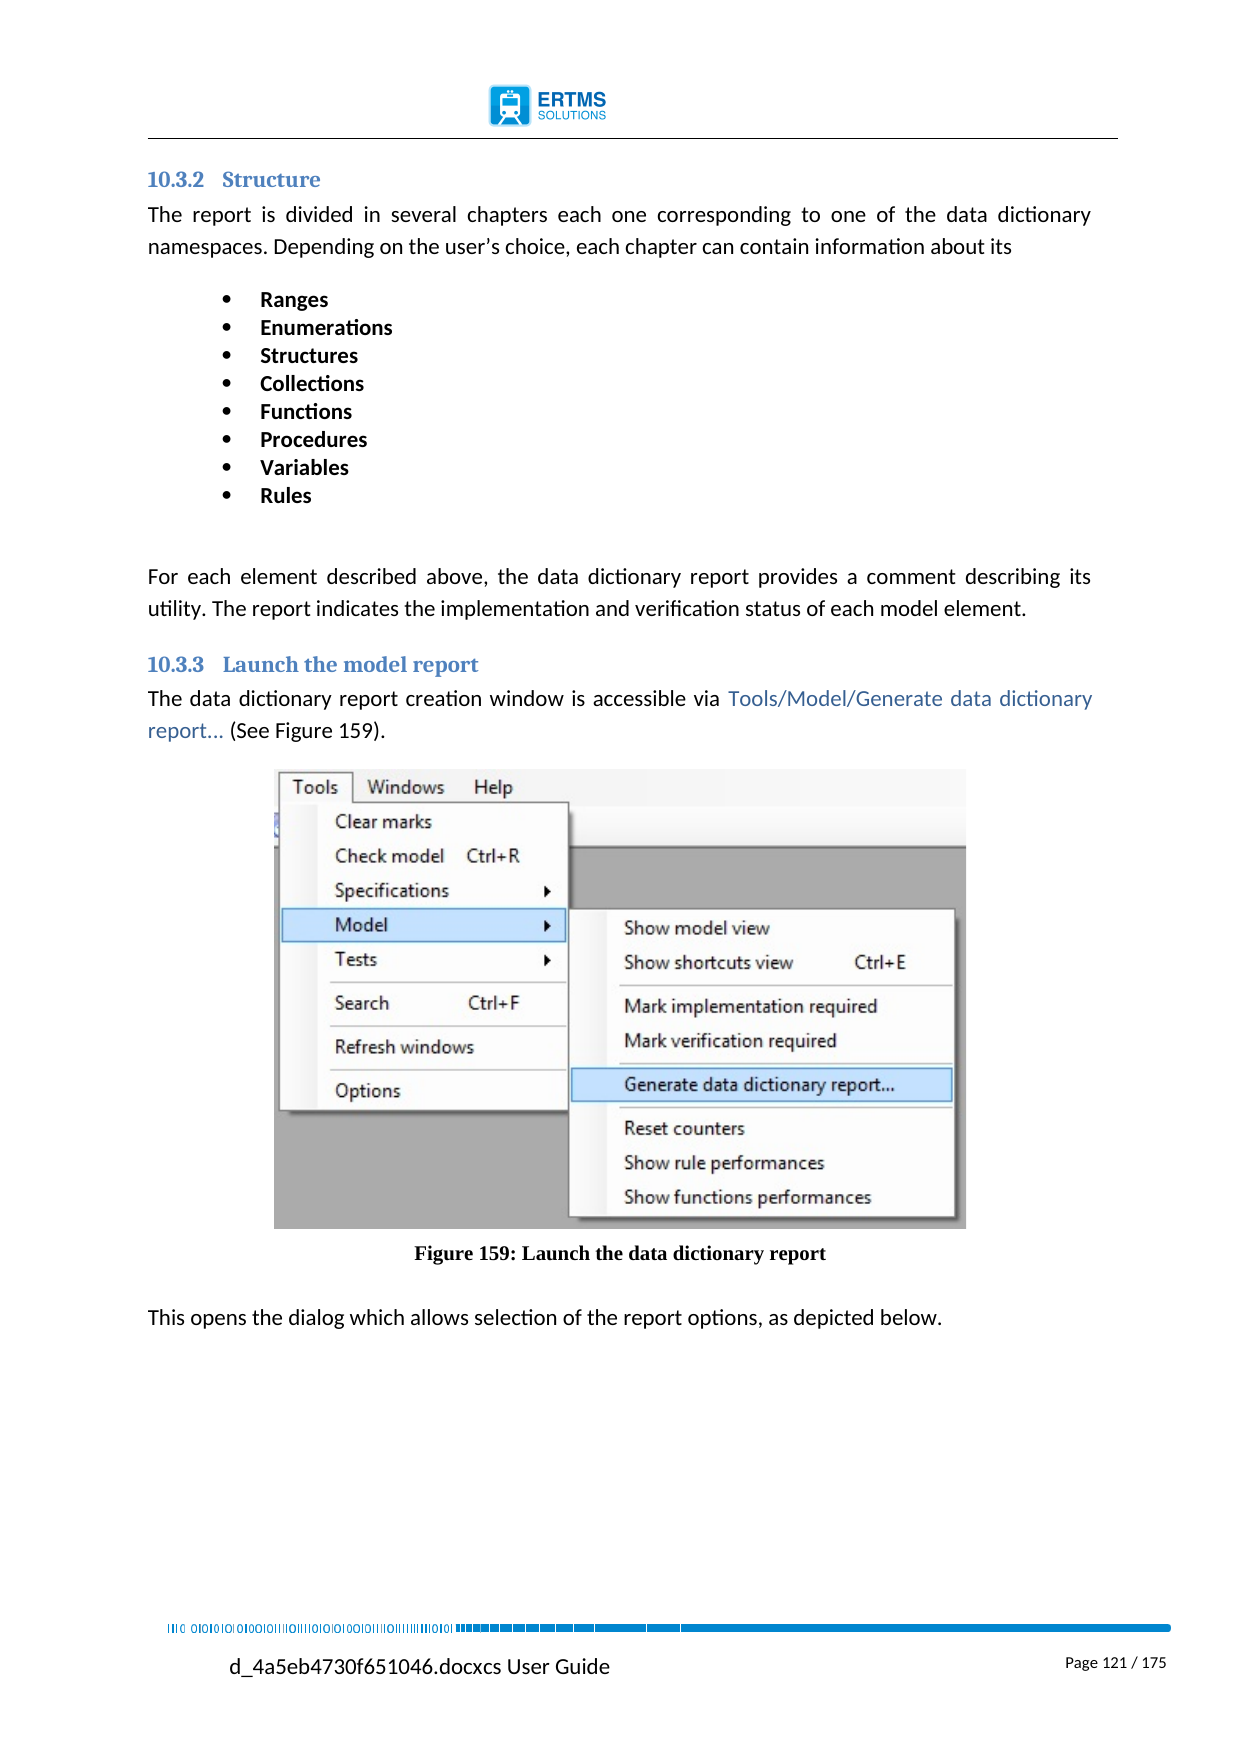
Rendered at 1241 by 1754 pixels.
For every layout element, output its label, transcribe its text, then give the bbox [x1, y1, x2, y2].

list Structures [223, 341, 1093, 369]
list Rules [223, 481, 1093, 509]
list Functions [223, 397, 1093, 425]
picture [477, 73, 617, 138]
text Figure 159: Launch the data dictionary report [148, 1241, 1093, 1265]
list Enumerations [223, 313, 1093, 341]
text The report is divided in several chapters each one corresponding to one of the data dictionary namespaces. Depending on the user’s choice, each chapter can contain information about its [148, 200, 1093, 260]
list Ranges [223, 285, 1093, 313]
list Collections [223, 369, 1093, 397]
text This opens the dialog which allows selection of the report options, as depicted below. [148, 1303, 1093, 1331]
text For each element described above, the data dictionary report provides a comment describing its utility. The report indicates the implementation and verification status of each model element. [148, 562, 1093, 622]
list Variables [223, 453, 1093, 481]
picture [274, 769, 967, 1229]
picture [167, 1624, 1171, 1633]
text The data dictionary report creation window is accessible via Tools/Model/Generate data dictionary report... (See Figure 159). [148, 684, 1093, 744]
subtitle Structure [148, 167, 1093, 193]
subtitle Launch the model report [148, 651, 1093, 678]
list Procedures [223, 425, 1093, 453]
